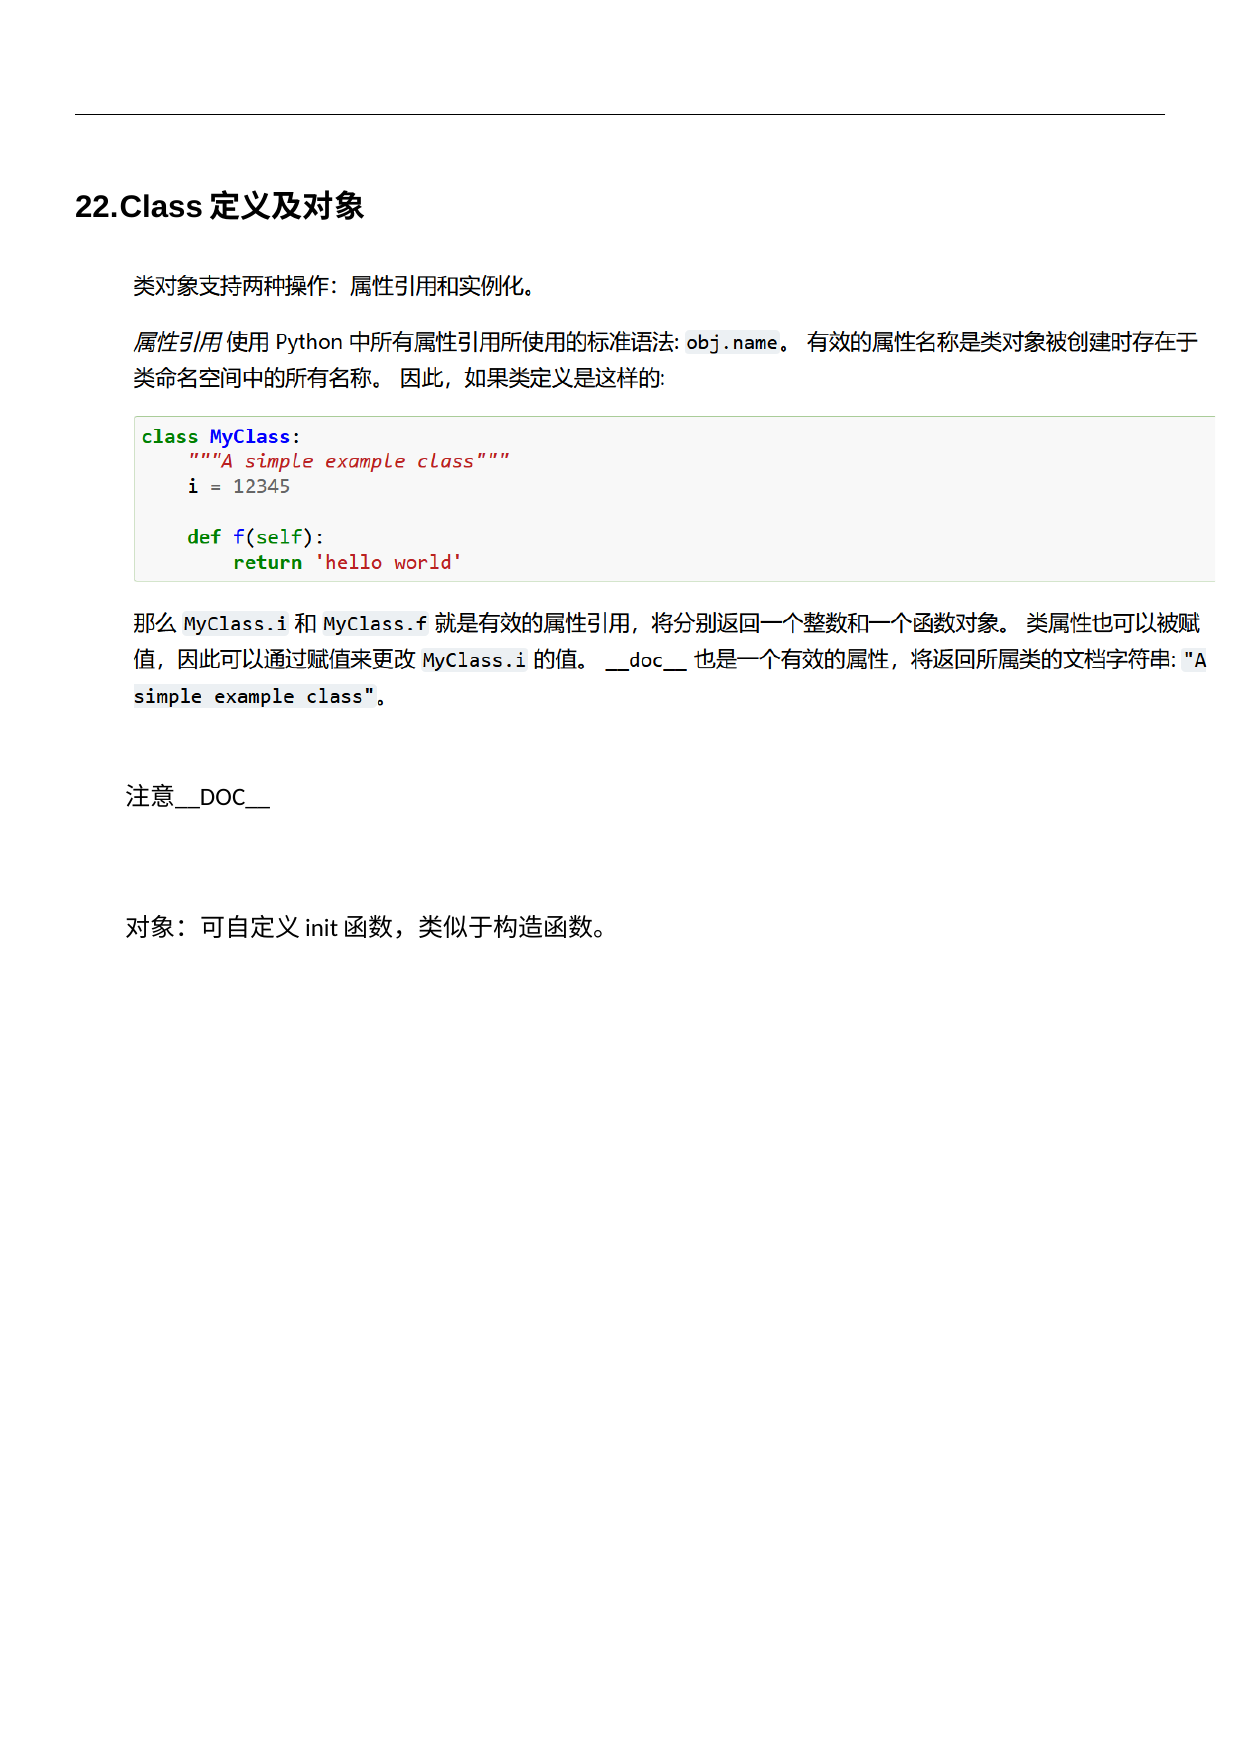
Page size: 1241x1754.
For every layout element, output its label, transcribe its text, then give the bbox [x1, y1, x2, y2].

text 对象：可自定义init函数，类似于构造函数。 [75, 893, 1165, 958]
text 注意__DOC__ [75, 762, 1165, 827]
subtitle Class定义及对象 [75, 172, 1165, 237]
